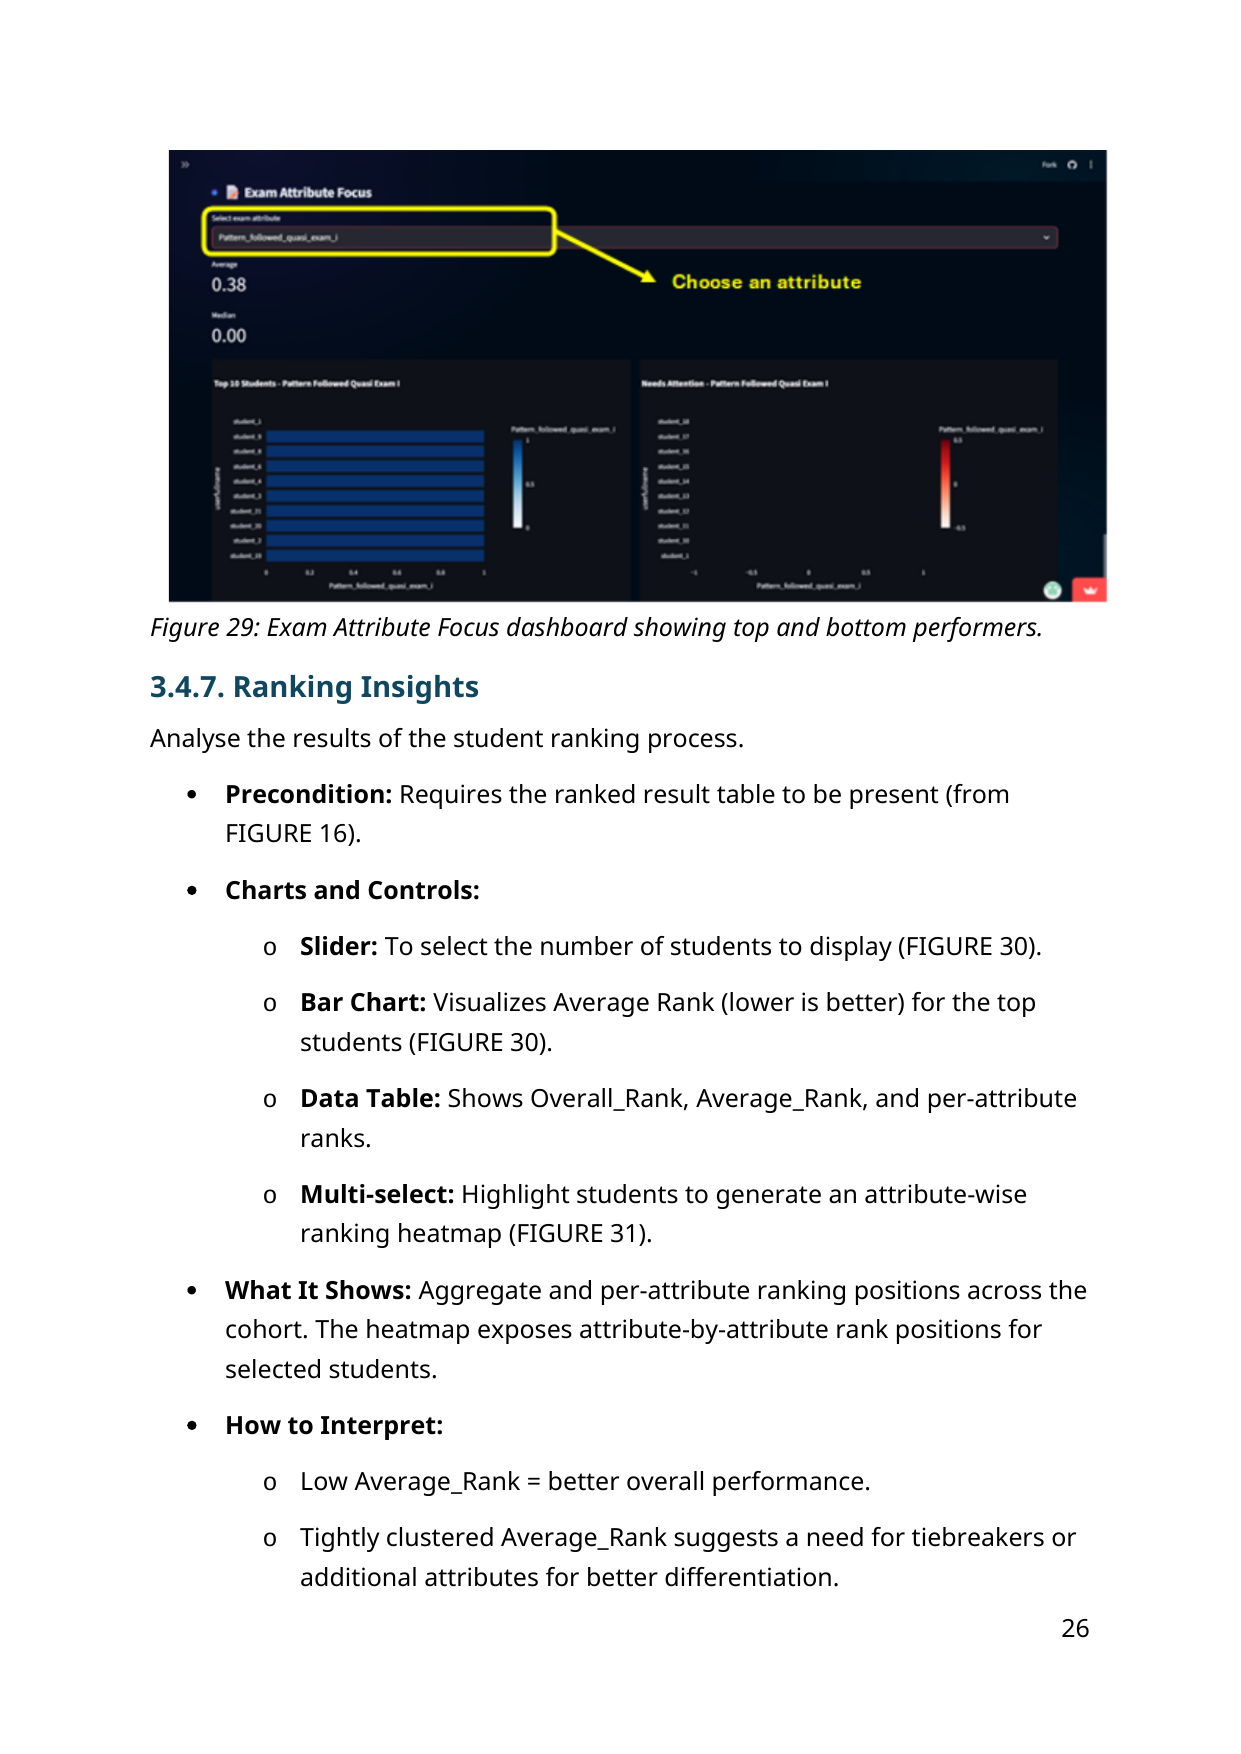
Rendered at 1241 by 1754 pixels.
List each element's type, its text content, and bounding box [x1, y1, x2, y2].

list Tightly clustered Average_Rank suggests a need for tiebreakers or additional attributes for better differentiation. [262, 1520, 1090, 1594]
text 3.4.7. Ranking Insights [150, 666, 1090, 706]
list Data Table: Shows Overall_Rank, Average_Rank, and per-attribute ranks. [262, 1081, 1090, 1154]
list Bar Chart: Visualizes Average Rank (lower is better) for the top students (FIGURE 30). [262, 985, 1090, 1058]
list Charts and Controls: [187, 872, 1090, 906]
list Multi-select: Highlight students to generate an attribute-wise ranking heatmap (FIGURE 31). [262, 1176, 1090, 1250]
list How to Interpret: [187, 1407, 1090, 1441]
text Analyse the results of the student ranking process. [150, 721, 1090, 754]
list Precondition: Requires the ranked result table to be present (from FIGURE 16). [187, 777, 1090, 850]
list Slider: To select the number of students to display (FIGURE 30). [262, 928, 1090, 963]
list What It Shows: Aggregate and per-attribute ranking positions across the cohort. The heatmap exposes attribute-by-attribute rank positions for selected students. [187, 1272, 1090, 1385]
text Figure 29: Exam Attribute Focus dashboard showing top and bottom performers. [150, 150, 1090, 644]
list Low Average_Rank = better overall performance. [262, 1463, 1090, 1498]
